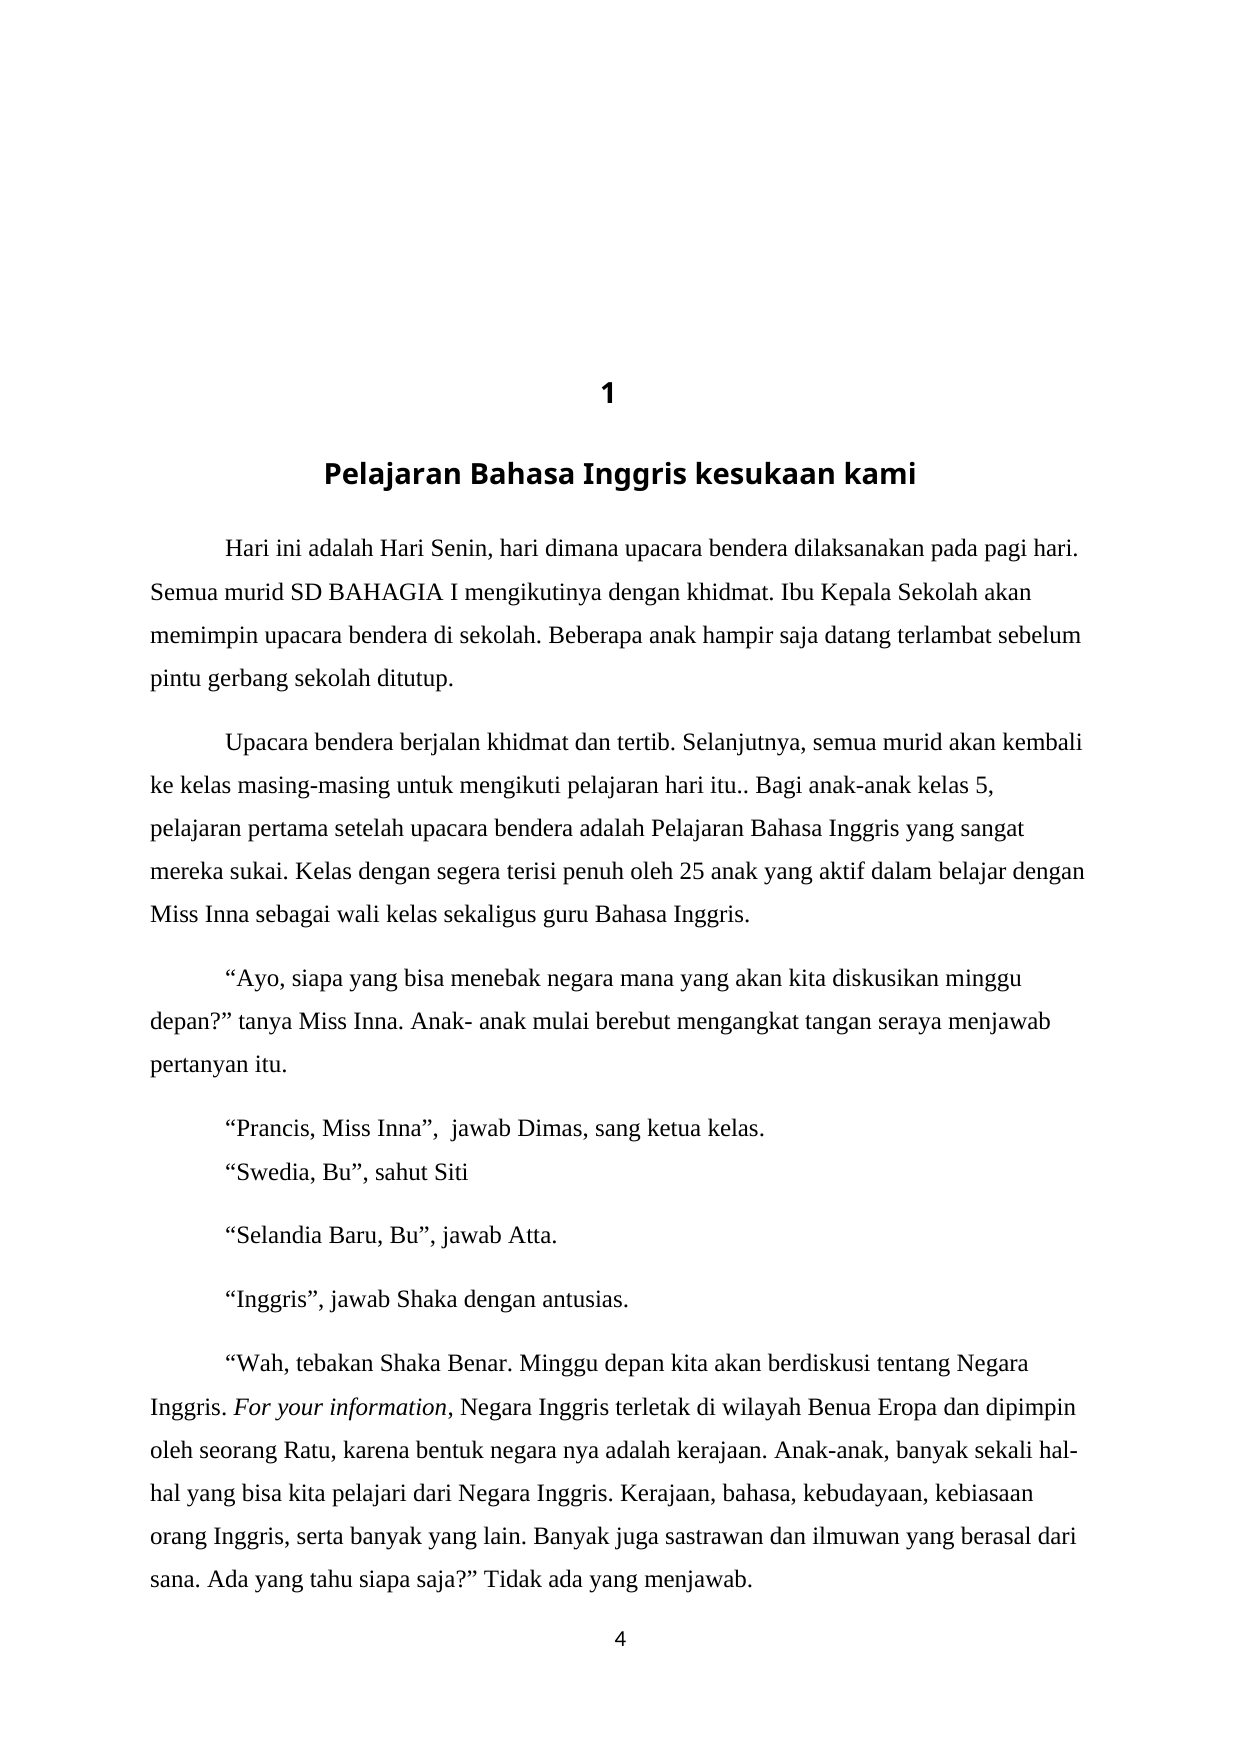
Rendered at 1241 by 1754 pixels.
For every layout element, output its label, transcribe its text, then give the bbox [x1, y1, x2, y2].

text 1 [600, 373, 1090, 412]
text “Prancis, Miss Inna”, jawab Dimas, sang ketua kelas. “Swedia, Bu”, sahut Siti [225, 1113, 1090, 1185]
text Upacara bendera berjalan khidmat dan tertib. Selanjutnya, semua murid akan kembali ke kelas masing-masing untuk mengikuti pelajaran hari itu.. Bagi anak-anak kelas 5, pelajaran pertama setelah upacara bendera adalah Pelajaran Bahasa Inggris yang sangat mereka sukai. Kelas dengan segera terisi penuh oleh 25 anak yang aktif dalam belajar dengan Miss Inna sebagai wali kelas sekaligus guru Bahasa Inggris. [150, 727, 1090, 928]
text “Inggris”, jawab Shaka dengan antusias. [150, 1284, 1090, 1313]
text Hari ini adalah Hari Senin, hari dimana upacara bendera dilaksanakan pada pagi hari. Semua murid SD BAHAGIA I mengikutinya dengan khidmat. Ibu Kepala Sekolah akan memimpin upacara bendera di sekolah. Beberapa anak hampir saja datang terlambat sebelum pintu gerbang sekolah ditutup. [150, 533, 1090, 692]
text “Wah, tebakan Shaka Benar. Minggu depan kita akan berdiskusi tentang Negara Inggris. For your information, Negara Inggris terletak di wilayah Benua Eropa dan dipimpin oleh seorang Ratu, karena bentuk negara nya adalah kerajaan. Anak-anak, banyak sekali hal-hal yang bisa kita pelajari dari Negara Inggris. Kerajaan, bahasa, kebudayaan, kebiasaan orang Inggris, serta banyak yang lain. Banyak juga sastrawan dan ilmuwan yang berasal dari sana. Ada yang tahu siapa saja?” Tidak ada yang menjawab. [150, 1348, 1090, 1593]
text Pelajaran Bahasa Inggris kesukaan kami [150, 453, 1090, 493]
text “Ayo, siapa yang bisa menebak negara mana yang akan kita diskusikan minggu depan?” tanya Miss Inna. Anak- anak mulai berebut mengangkat tangan seraya menjawab pertanyan itu. [150, 963, 1090, 1078]
text “Selandia Baru, Bu”, jawab Atta. [150, 1221, 1090, 1249]
